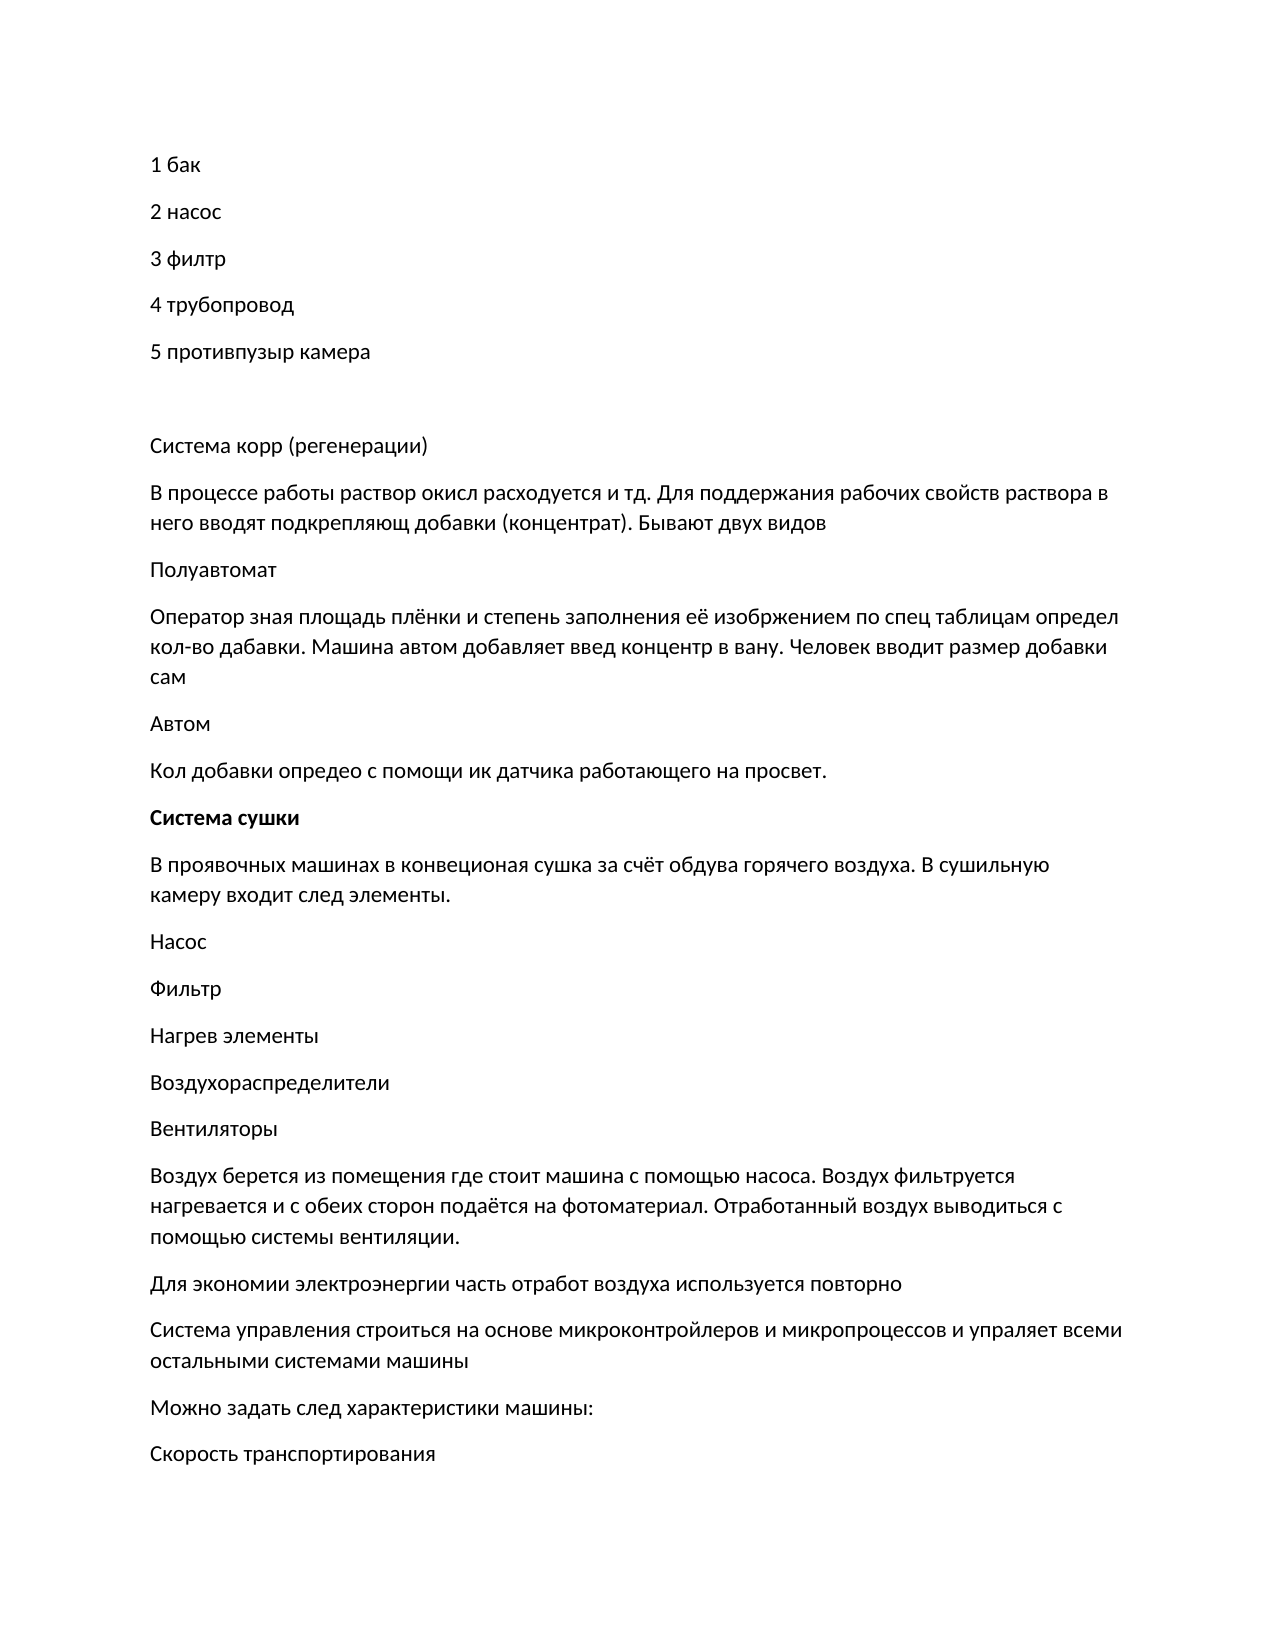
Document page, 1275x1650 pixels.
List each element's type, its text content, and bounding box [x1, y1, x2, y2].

text Скорость транспортирования [150, 1439, 1125, 1468]
text Воздух берется из помещения где стоит машина с помощью насоса. Воздух фильтруется нагревается и с обеих сторон подаётся на фотоматериал. Отработанный воздух выводиться с помощью системы вентиляции. [150, 1161, 1125, 1250]
text Система корр (регенерации) [150, 431, 1125, 459]
text Можно задать след характеристики машины: [150, 1393, 1125, 1421]
text Нагрев элементы [150, 1021, 1125, 1049]
text 1 бак [150, 150, 1125, 178]
text Кол добавки опредео с помощи ик датчика работающего на просвет. [150, 756, 1125, 784]
text 4 трубопровод [150, 291, 1125, 319]
text В проявочных машинах в конвеционая сушка за счёт обдува горячего воздуха. В сушильную камеру входит след элементы. [150, 850, 1125, 908]
text Система управления строиться на основе микроконтройлеров и микропроцессов и упраляет всеми остальными системами машины [150, 1316, 1125, 1374]
text 5 противпузыр камера [150, 337, 1125, 366]
text Воздухораспределители [150, 1068, 1125, 1096]
text Вентиляторы [150, 1114, 1125, 1143]
text Оператор зная площадь плёнки и степень заполнения её изобржением по спец таблицам определ кол-во дабавки. Машина автом добавляет введ концентр в вану. Человек вводит размер добавки сам [150, 602, 1125, 691]
text Система сушки [150, 803, 1125, 831]
text Автом [150, 709, 1125, 737]
text Полуавтомат [150, 555, 1125, 583]
text Для экономии электроэнергии часть отработ воздуха используется повторно [150, 1269, 1125, 1297]
text 3 филтр [150, 244, 1125, 272]
text 2 насос [150, 197, 1125, 225]
text Фильтр [150, 974, 1125, 1002]
text Насос [150, 927, 1125, 955]
text В процессе работы раствор окисл расходуется и тд. Для поддержания рабочих свойств раствора в него вводят подкрепляющ добавки (концентрат). Бывают двух видов [150, 478, 1125, 536]
